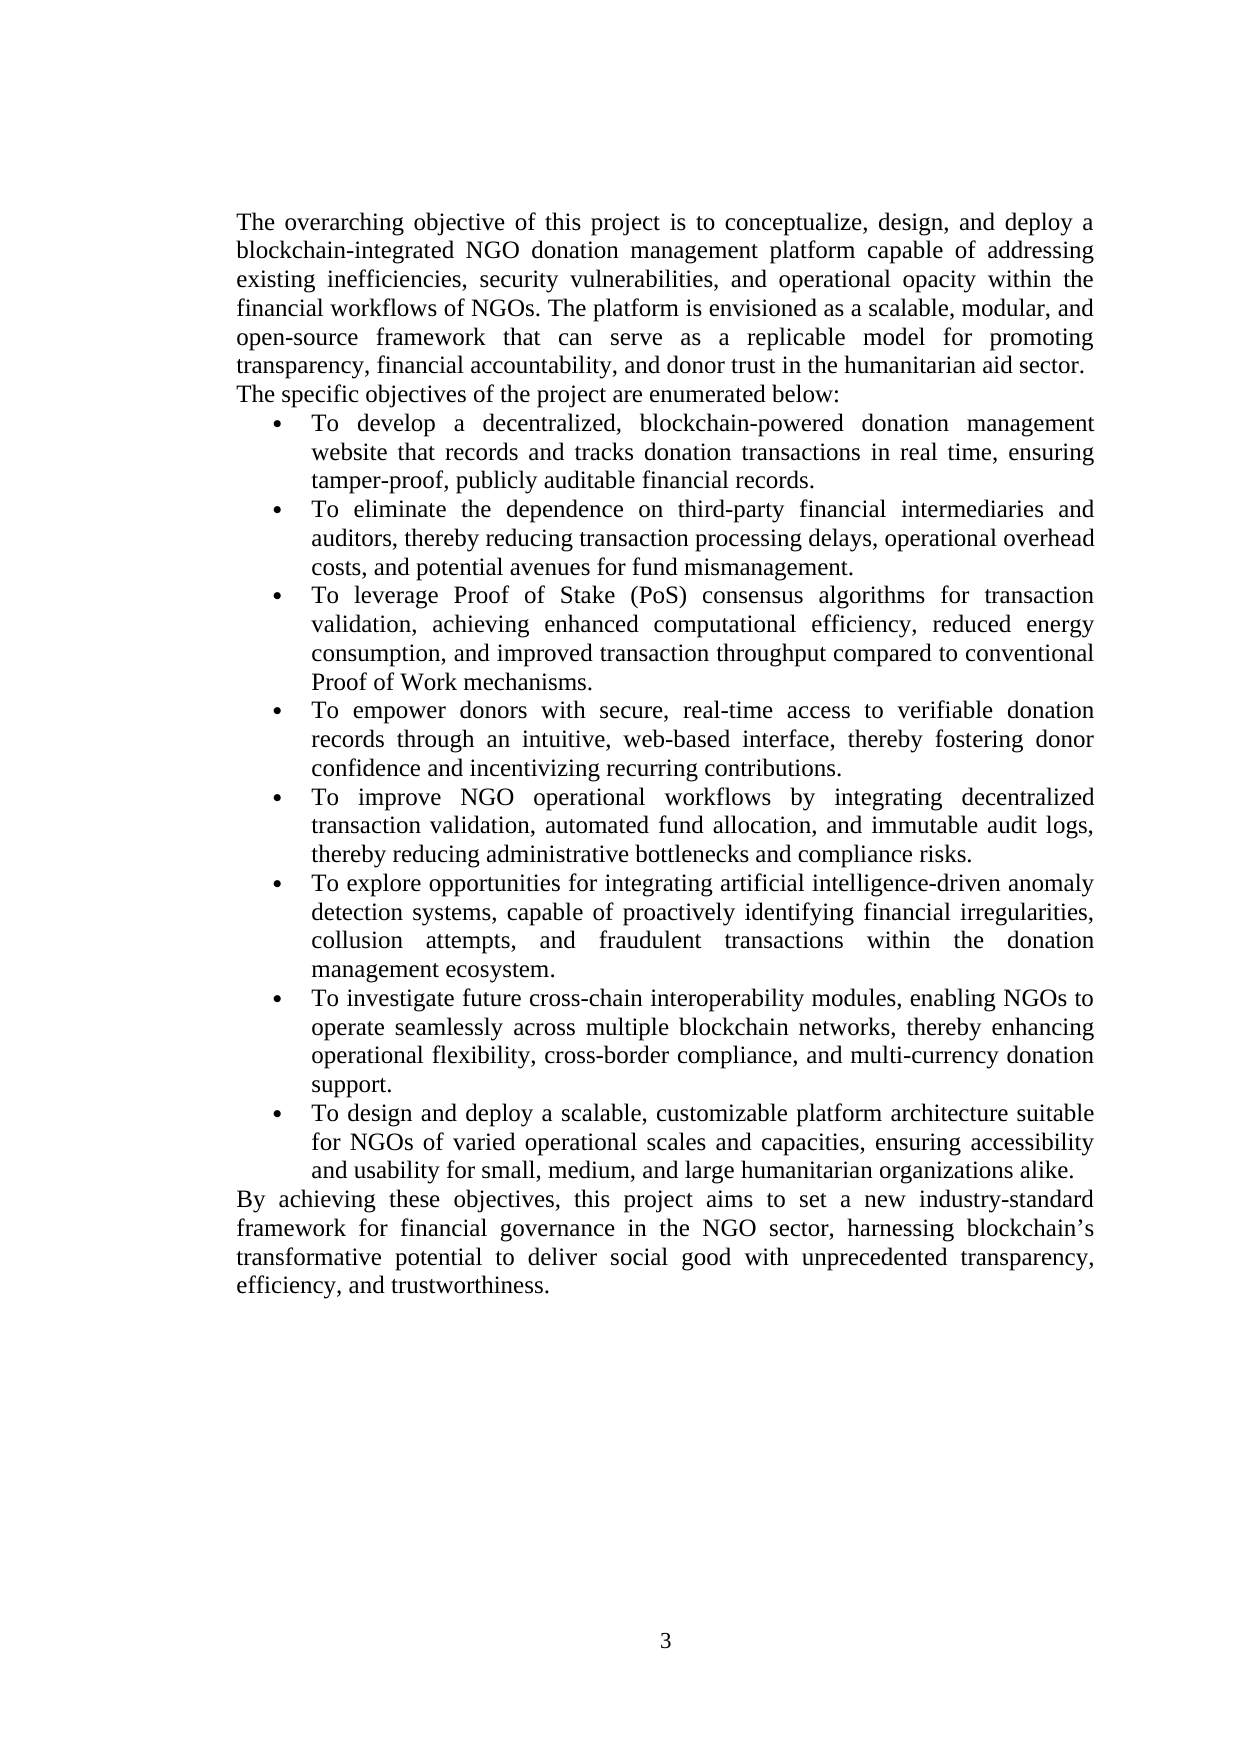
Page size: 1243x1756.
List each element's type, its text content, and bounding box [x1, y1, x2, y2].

text The overarching objective of this project is to conceptualize, design, and deploy a blockchain-integrated NGO donation management platform capable of addressing existing inefficiencies, security vulnerabilities, and operational opacity within the financial workflows of NGOs. The platform is envisioned as a scalable, modular, and open-source framework that can serve as a replicable model for promoting transparency, financial accountability, and donor trust in the humanitarian aid sector. [236, 207, 1095, 379]
list To eliminate the dependence on third-party financial intermediaries and auditors, thereby reducing transaction processing delays, operational overhead costs, and potential avenues for fund mismanagement. [274, 494, 1095, 581]
list To improve NGO operational workflows by integrating decentralized transaction validation, automated fund allocation, and immutable audit logs, thereby reducing administrative bottlenecks and compliance risks. [274, 782, 1095, 868]
list To leverage Proof of Stake (PoS) consensus algorithms for transaction validation, achieving enhanced computational efficiency, reduced energy consumption, and improved transaction throughput compared to conventional Proof of Work mechanisms. [274, 581, 1095, 696]
text By achieving these objectives, this project aims to set a new industry-standard framework for financial governance in the NGO sector, harnessing blockchain’s transformative potential to deliver social good with unprecedented transparency, efficiency, and trustworthiness. [236, 1184, 1095, 1299]
list To develop a decentralized, blockchain-powered donation management website that records and tracks donation transactions in real time, ensuring tamper-proof, publicly auditable financial records. [274, 408, 1095, 494]
text The specific objectives of the project are enumerated below: [236, 379, 1095, 408]
list To explore opportunities for integrating artificial intelligence-driven anomaly detection systems, capable of proactively identifying financial irregularities, collusion attempts, and fraudulent transactions within the donation management ecosystem. [274, 868, 1095, 983]
list To empower donors with secure, real-time access to verifiable donation records through an intuitive, web-based interface, thereby fostering donor confidence and incentivizing recurring contributions. [274, 696, 1095, 782]
list To design and deploy a scalable, customizable platform architecture suitable for NGOs of varied operational scales and capacities, ensuring accessibility and usability for small, medium, and large humanitarian organizations alike. [274, 1098, 1095, 1184]
list To investigate future cross-chain interoperability modules, enabling NGOs to operate seamlessly across multiple blockchain networks, thereby enhancing operational flexibility, cross-border compliance, and multi-currency donation support. [274, 983, 1095, 1098]
